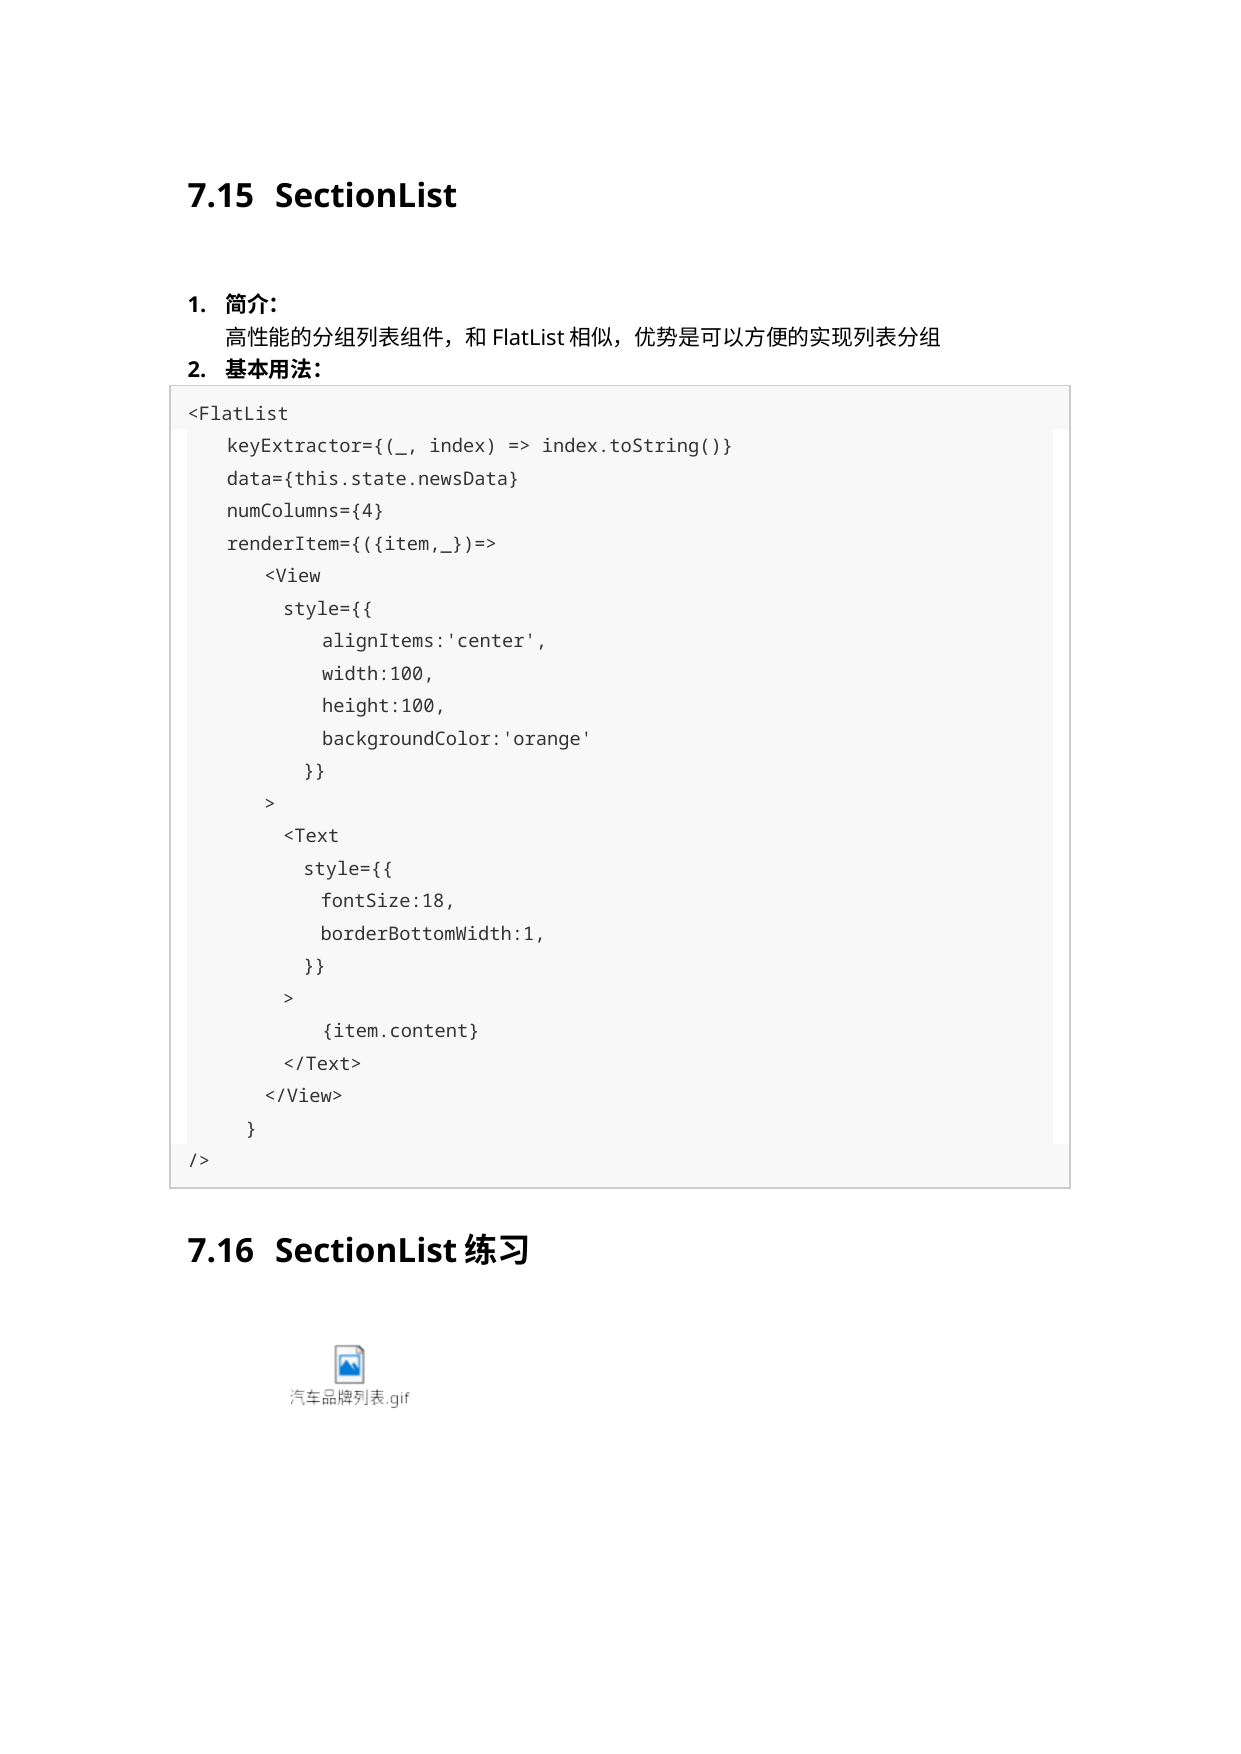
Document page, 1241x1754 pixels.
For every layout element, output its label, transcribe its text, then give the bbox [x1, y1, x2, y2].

text </Text> [187, 1047, 1053, 1079]
text numColumns={4} [187, 494, 1053, 527]
text alignItems:'center', [187, 624, 1053, 657]
text </View> [187, 1079, 1053, 1112]
text /> [171, 1132, 1069, 1187]
text <Text [187, 819, 1053, 852]
subtitle SectionList练习 [187, 1216, 1053, 1281]
text }} [187, 949, 1053, 982]
text }} [187, 754, 1053, 787]
text > [187, 787, 1053, 819]
text renderItem={({item,_})=> [187, 527, 1053, 559]
list 简介： [187, 287, 1053, 320]
text width:100, [187, 657, 1053, 689]
text fontSize:18, borderBottomWidth:1, [187, 884, 1053, 949]
subtitle SectionList [187, 162, 1053, 227]
text style={{ [187, 592, 1053, 624]
text data={this.state.newsData} [187, 462, 1053, 494]
text backgroundColor:'orange' [187, 722, 1053, 754]
text } [187, 1112, 1053, 1132]
list 基本用法： [187, 352, 1053, 385]
text keyExtractor={(_, index) => index.toString()} [187, 429, 1053, 462]
text <FlatList [171, 386, 1069, 429]
text style={{ [187, 852, 1053, 884]
text height:100, [187, 689, 1053, 722]
list 高性能的分组列表组件，和FlatList相似，优势是可以方便的实现列表分组 [225, 320, 1053, 352]
text {item.content} [187, 1014, 1053, 1047]
text <View [187, 559, 1053, 592]
text > [187, 982, 1053, 1014]
